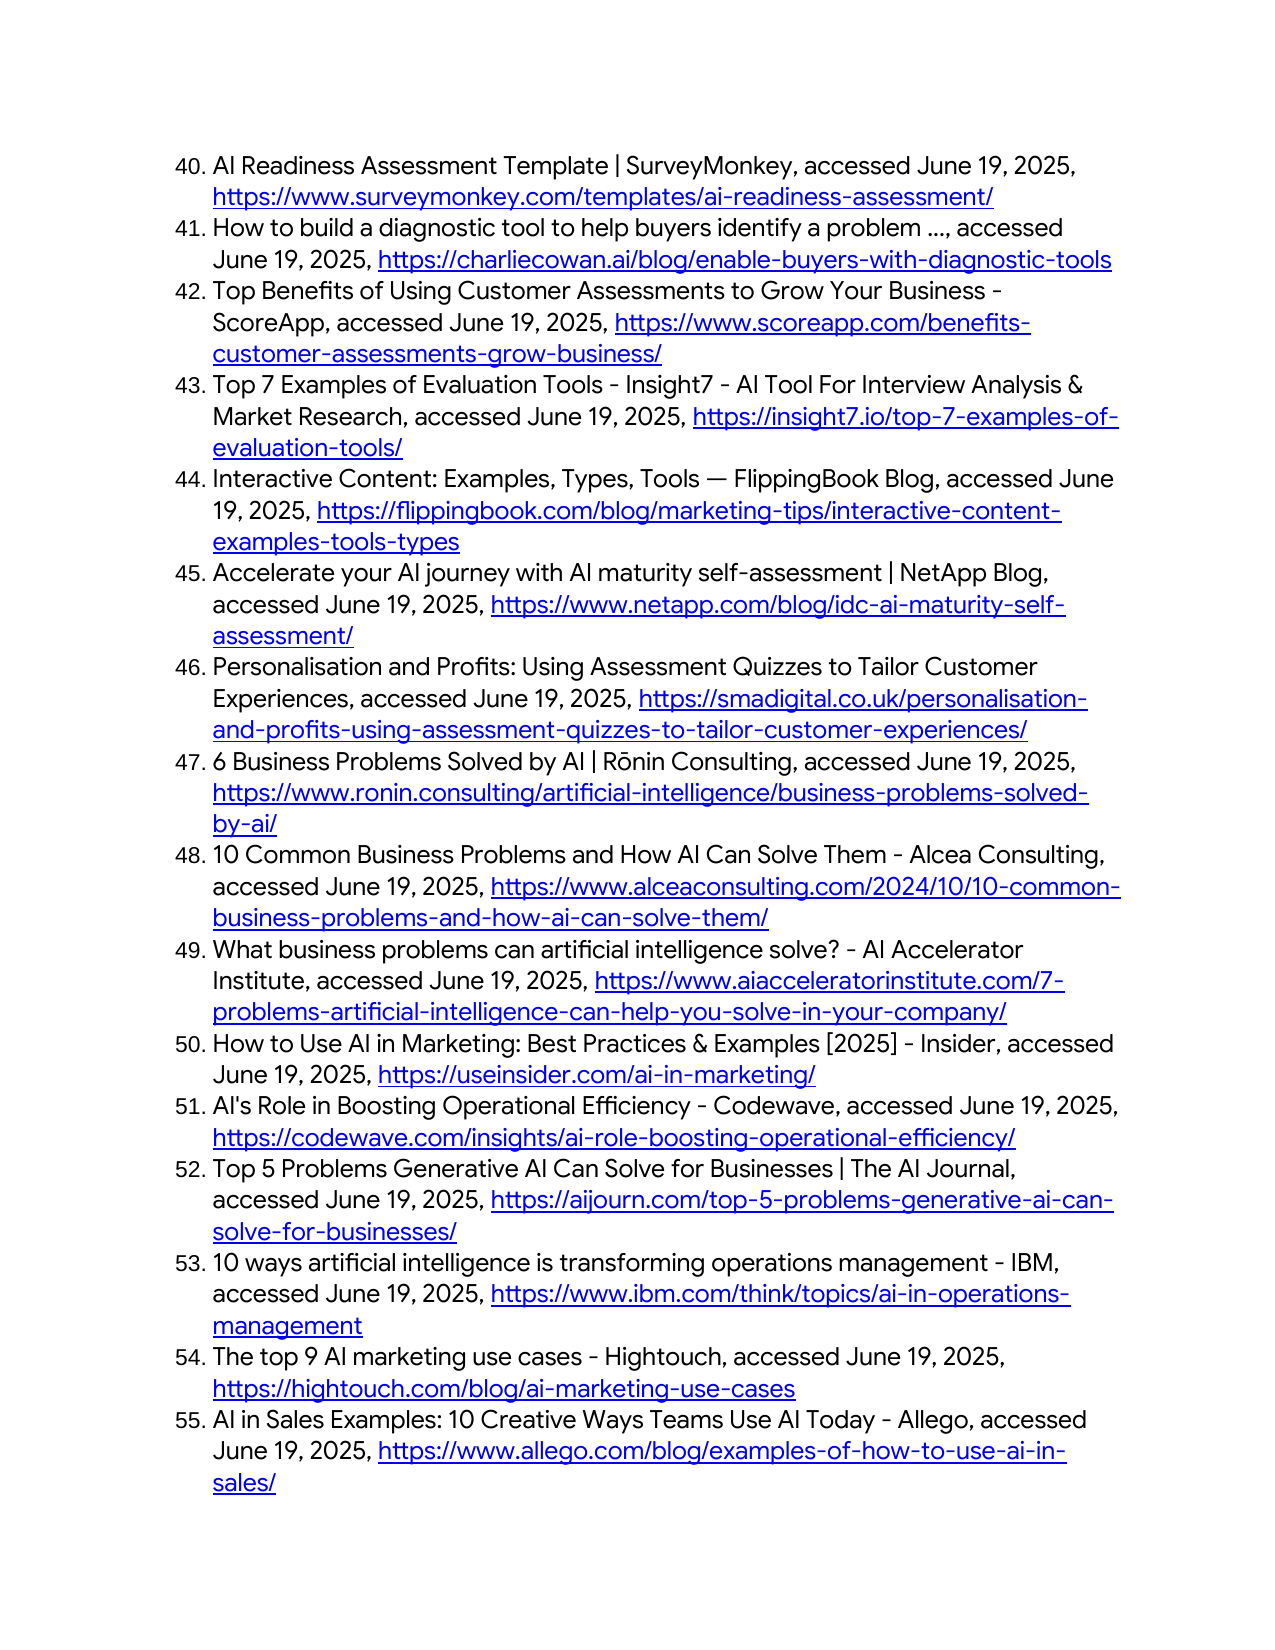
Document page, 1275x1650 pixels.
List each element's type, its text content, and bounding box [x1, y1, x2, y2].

list Personalisation and Profits: Using Assessment Quizzes to Tailor Customer Experiences, accessed June 19, 2025, https://smadigital.co.uk/personalisation-and-profits-using-assessment-quizzes-to-tailor-customer-experiences/ [175, 652, 1125, 746]
list Top Benefits of Using Customer Assessments to Grow Your Business - ScoreApp, accessed June 19, 2025, https://www.scoreapp.com/benefits-customer-assessments-grow-business/ [175, 275, 1125, 369]
list AI's Role in Boosting Operational Efficiency - Codewave, accessed June 19, 2025, https://codewave.com/insights/ai-role-boosting-operational-efficiency/ [175, 1091, 1125, 1153]
list Top 5 Problems Generative AI Can Solve for Businesses | The AI Journal, accessed June 19, 2025, https://aijourn.com/top-5-problems-generative-ai-can-solve-for-businesses/ [175, 1153, 1125, 1247]
list Accelerate your AI journey with AI maturity self-assessment | NetApp Blog, accessed June 19, 2025, https://www.netapp.com/blog/idc-ai-maturity-self-assessment/ [175, 558, 1125, 652]
list How to build a diagnostic tool to help buyers identify a problem ..., accessed June 19, 2025, https://charliecowan.ai/blog/enable-buyers-with-diagnostic-tools [175, 213, 1125, 275]
list The top 9 AI marketing use cases - Hightouch, accessed June 19, 2025, https://hightouch.com/blog/ai-marketing-use-cases [175, 1341, 1125, 1404]
list How to Use AI in Marketing: Best Practices & Examples [2025] - Insider, accessed June 19, 2025, https://useinsider.com/ai-in-marketing/ [175, 1028, 1125, 1091]
list AI Readiness Assessment Template | SurveyMonkey, accessed June 19, 2025, https://www.surveymonkey.com/templates/ai-readiness-assessment/ [175, 150, 1125, 213]
list Interactive Content: Examples, Types, Tools — FlippingBook Blog, accessed June 19, 2025, https://flippingbook.com/blog/marketing-tips/interactive-content-examples-tools-types [175, 463, 1125, 558]
list 10 ways artificial intelligence is transforming operations management - IBM, accessed June 19, 2025, https://www.ibm.com/think/topics/ai-in-operations-management [175, 1247, 1125, 1341]
list AI in Sales Examples: 10 Creative Ways Teams Use AI Today - Allego, accessed June 19, 2025, https://www.allego.com/blog/examples-of-how-to-use-ai-in-sales/ [175, 1404, 1125, 1498]
list 6 Business Problems Solved by AI | Rōnin Consulting, accessed June 19, 2025, https://www.ronin.consulting/artificial-intelligence/business-problems-solved-by-ai/ [175, 746, 1125, 840]
list 10 Common Business Problems and How AI Can Solve Them - Alcea Consulting, accessed June 19, 2025, https://www.alceaconsulting.com/2024/10/10-common-business-problems-and-how-ai-can-solve-them/ [175, 840, 1125, 934]
list Top 7 Examples of Evaluation Tools - Insight7 - AI Tool For Interview Analysis & Market Research, accessed June 19, 2025, https://insight7.io/top-7-examples-of-evaluation-tools/ [175, 369, 1125, 463]
list What business problems can artificial intelligence solve? - AI Accelerator Institute, accessed June 19, 2025, https://www.aiacceleratorinstitute.com/7-problems-artificial-intelligence-can-help-you-solve-in-your-company/ [175, 934, 1125, 1028]
